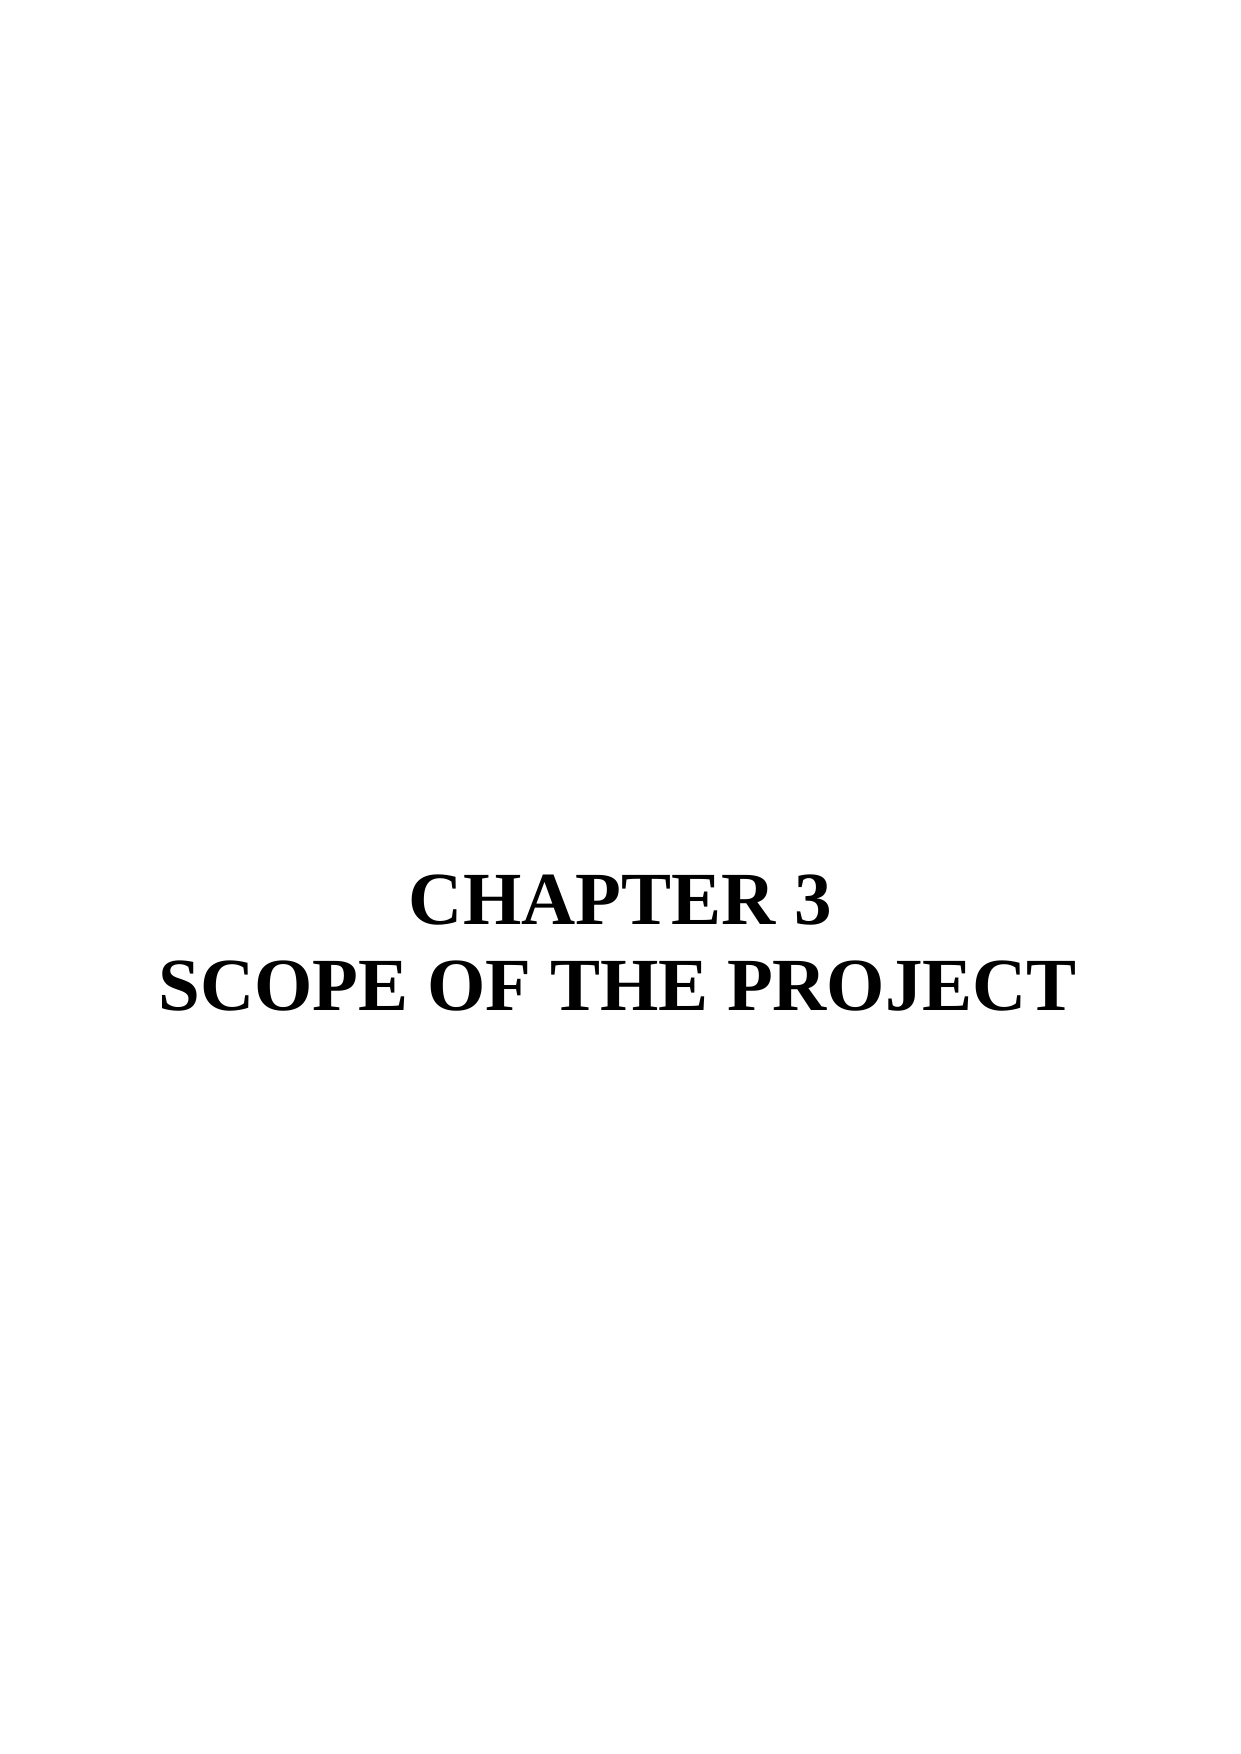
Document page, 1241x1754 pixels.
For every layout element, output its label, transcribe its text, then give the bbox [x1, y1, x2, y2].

text SCOPE OF THE PROJECT [0, 941, 1236, 1027]
text CHAPTER 3 [187, 854, 1053, 941]
